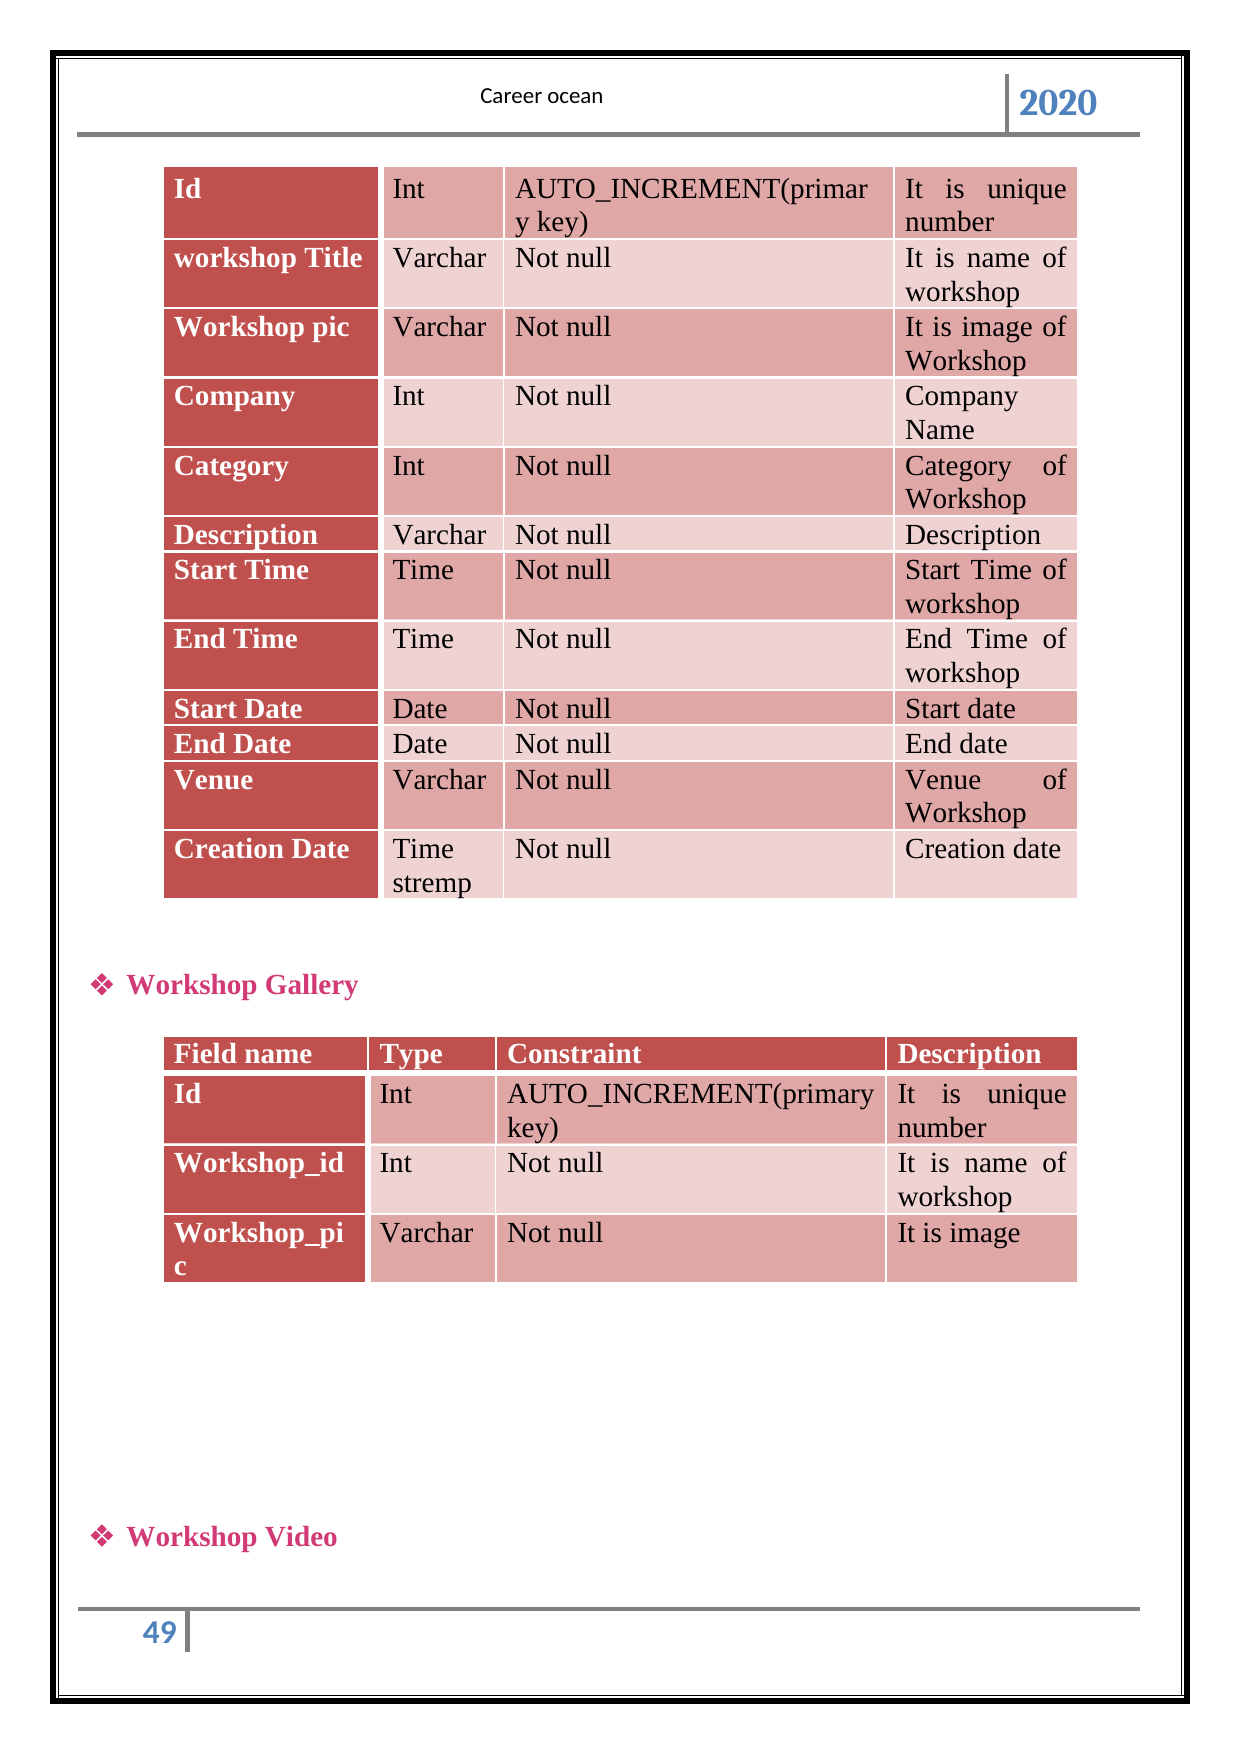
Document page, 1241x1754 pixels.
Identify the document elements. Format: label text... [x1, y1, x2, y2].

table_cell Varchar [384, 309, 503, 376]
table_header Type [369, 1037, 495, 1070]
table_cell Creation Date [164, 831, 378, 898]
table_header Field name [164, 1037, 367, 1070]
table_cell Not null [505, 448, 893, 515]
list Workshop Gallery [89, 967, 1152, 1001]
table_cell Start Date [164, 691, 378, 724]
table_cell It is unique number [895, 167, 1077, 238]
table_cell Venue of Workshop [895, 762, 1077, 829]
table_cell Not null [505, 553, 893, 619]
table_cell End date [895, 726, 1077, 760]
table_cell Company Name [895, 379, 1077, 446]
table_cell Date [384, 726, 503, 760]
table_cell Time stremp [384, 831, 503, 898]
table_cell Start date [895, 691, 1077, 724]
table_cell workshop Title [164, 240, 378, 307]
table_cell Varchar [384, 517, 503, 550]
table_cell End Date [164, 726, 378, 760]
table_cell End Time [164, 622, 378, 689]
table_cell Workshop pic [164, 309, 378, 376]
table_cell Not null [504, 622, 893, 689]
table_cell Not null [504, 240, 893, 307]
table_cell Int [371, 1076, 495, 1143]
table_cell Not null [504, 517, 893, 550]
table_header Constraint [497, 1037, 885, 1070]
table_cell AUTO_INCREMENT(primary key) [505, 167, 893, 238]
table_cell Category of Workshop [895, 448, 1077, 515]
table_cell Not null [496, 1146, 885, 1213]
table_header Description [887, 1037, 1077, 1070]
table_cell Not null [505, 691, 893, 724]
table_cell Not null [504, 831, 893, 898]
table_cell Id [164, 1076, 365, 1143]
table_cell Description [895, 517, 1077, 550]
table_cell Workshop_pic [164, 1215, 365, 1282]
table_cell Not null [504, 726, 893, 760]
table_cell It is name of workshop [887, 1146, 1077, 1213]
table_cell Workshop_id [164, 1146, 365, 1213]
table_cell Int [384, 379, 503, 446]
table_cell Int [384, 167, 503, 238]
table_cell AUTO_INCREMENT(primary key) [497, 1076, 885, 1143]
table_cell Description [164, 517, 378, 550]
table_cell Not null [497, 1215, 885, 1282]
list Workshop Video [89, 1519, 1152, 1552]
table_cell It is image of Workshop [895, 309, 1077, 376]
table_cell Not null [505, 309, 893, 376]
table_cell It is unique number [887, 1076, 1077, 1143]
table_cell Company [164, 379, 378, 446]
table_cell Creation date [895, 831, 1077, 898]
table_cell It is name of workshop [895, 240, 1077, 307]
table_cell Category [164, 448, 378, 515]
table_cell Not null [505, 762, 893, 829]
table_cell It is image [887, 1215, 1077, 1282]
table_cell Varchar [384, 240, 503, 307]
table_cell End Time of workshop [895, 622, 1077, 689]
table_cell Time [384, 622, 503, 689]
table_cell Varchar [371, 1215, 495, 1282]
table_cell Not null [504, 379, 893, 446]
table_cell Varchar [384, 762, 503, 829]
table_cell Start Time of workshop [895, 553, 1077, 619]
table_cell Start Time [164, 553, 378, 619]
table_cell Date [384, 691, 503, 724]
table_cell Int [384, 448, 503, 515]
table_cell Id [164, 167, 378, 238]
table_cell Time [384, 553, 503, 619]
table_cell Venue [164, 762, 378, 829]
table_cell Int [371, 1146, 495, 1213]
